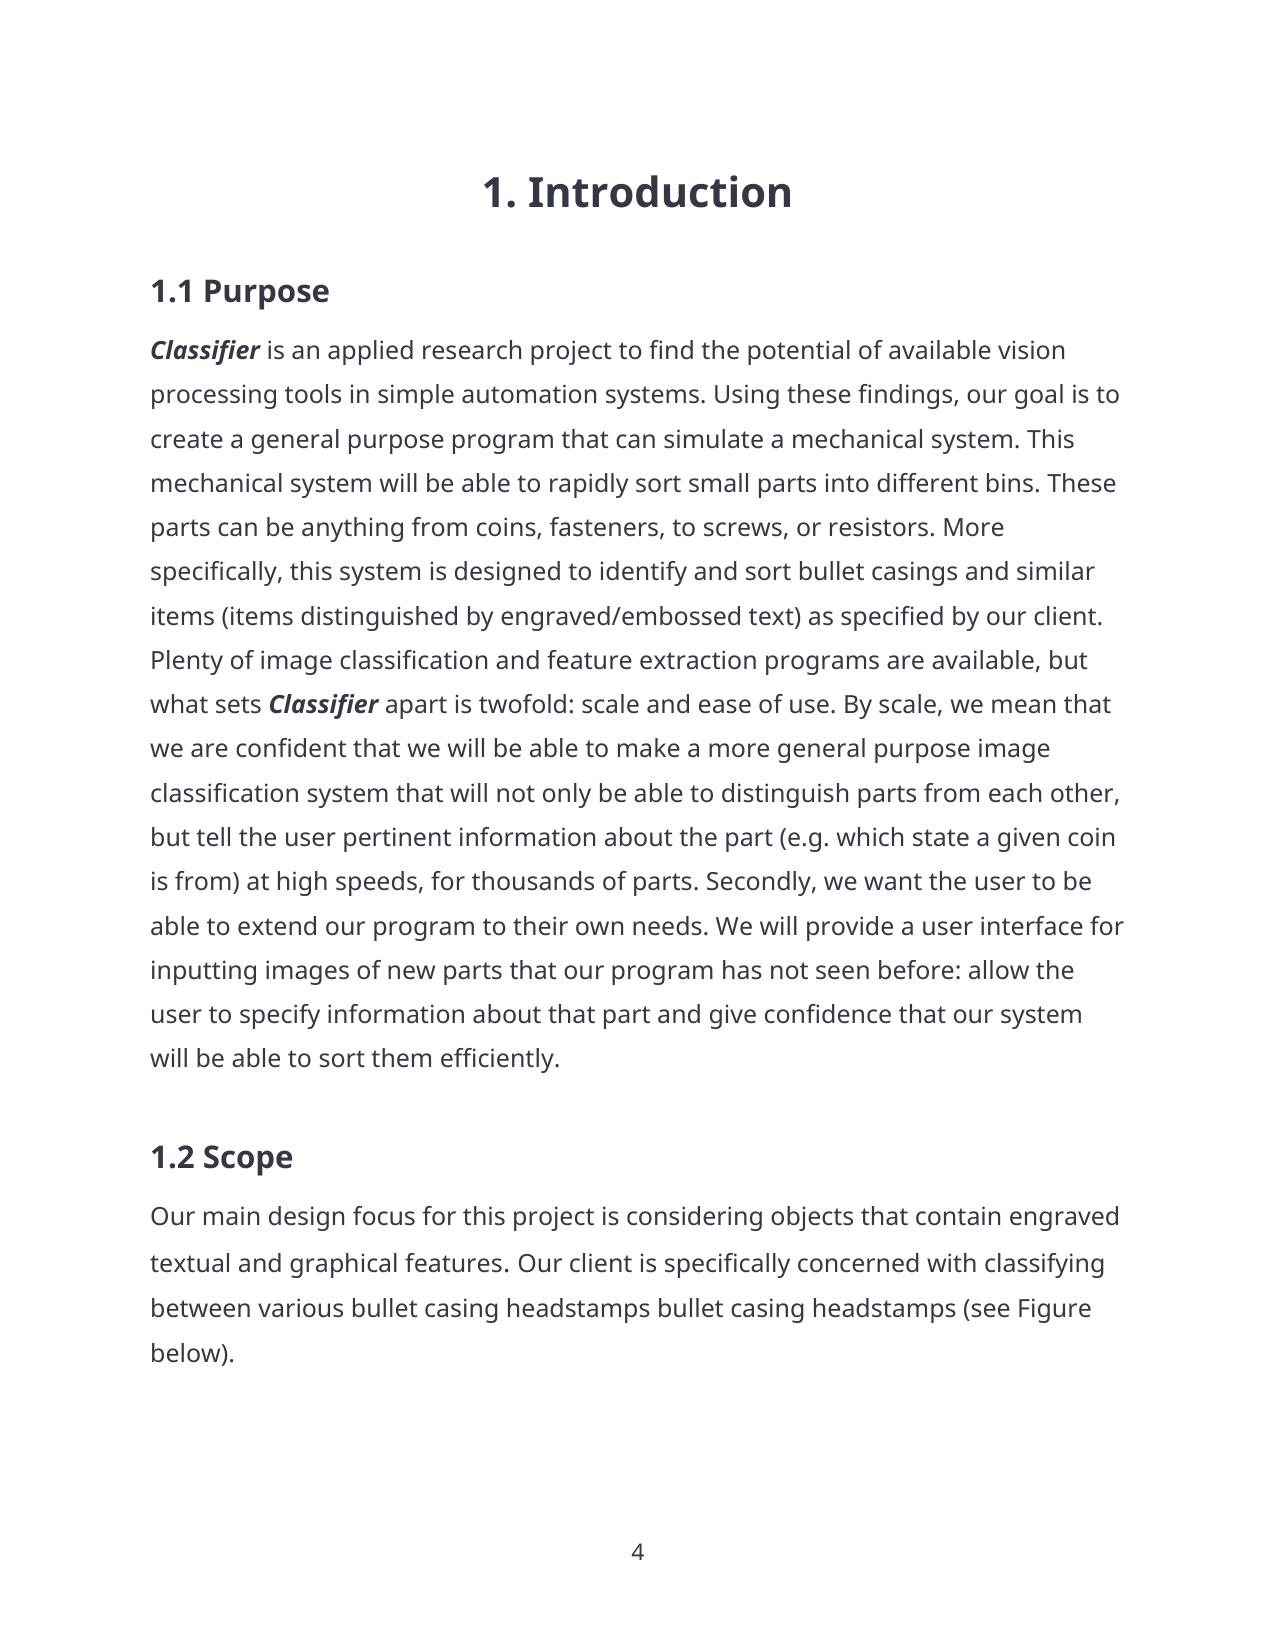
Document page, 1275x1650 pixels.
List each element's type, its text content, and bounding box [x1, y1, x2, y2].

subtitle 1.1 Purpose [150, 269, 1125, 312]
subtitle 1. Introduction [150, 162, 1125, 219]
subtitle 1.2 Scope [150, 1135, 1125, 1178]
text Classifier is an applied research project to find the potential of available vision processing tools in simple automation systems. Using these findings, our goal is to create a general purpose program that can simulate a mechanical system. This mechanical system will be able to rapidly sort small parts into different bins. These parts can be anything from coins, fasteners, to screws, or resistors. More specifically, this system is designed to identify and sort bullet casings and similar items (items distinguished by engraved/embossed text) as specified by our client. Plenty of image classification and feature extraction programs are available, but what sets Classifier apart is twofold: scale and ease of use. By scale, we mean that we are confident that we will be able to make a more general purpose image classification system that will not only be able to distinguish parts from each other, but tell the user pertinent information about the part (e.g. which state a given coin is from) at high speeds, for thousands of parts. Secondly, we want the user to be able to extend our program to their own needs. We will provide a user interface for inputting images of new parts that our program has not seen before: allow the user to specify information about that part and give confidence that our system will be able to sort them efficiently. [150, 333, 1125, 1075]
text Our main design focus for this project is considering objects that contain engraved textual and graphical features. Our client is specifically concerned with classifying between various bullet casing headstamps bullet casing headstamps (see Figure below). [150, 1199, 1125, 1369]
